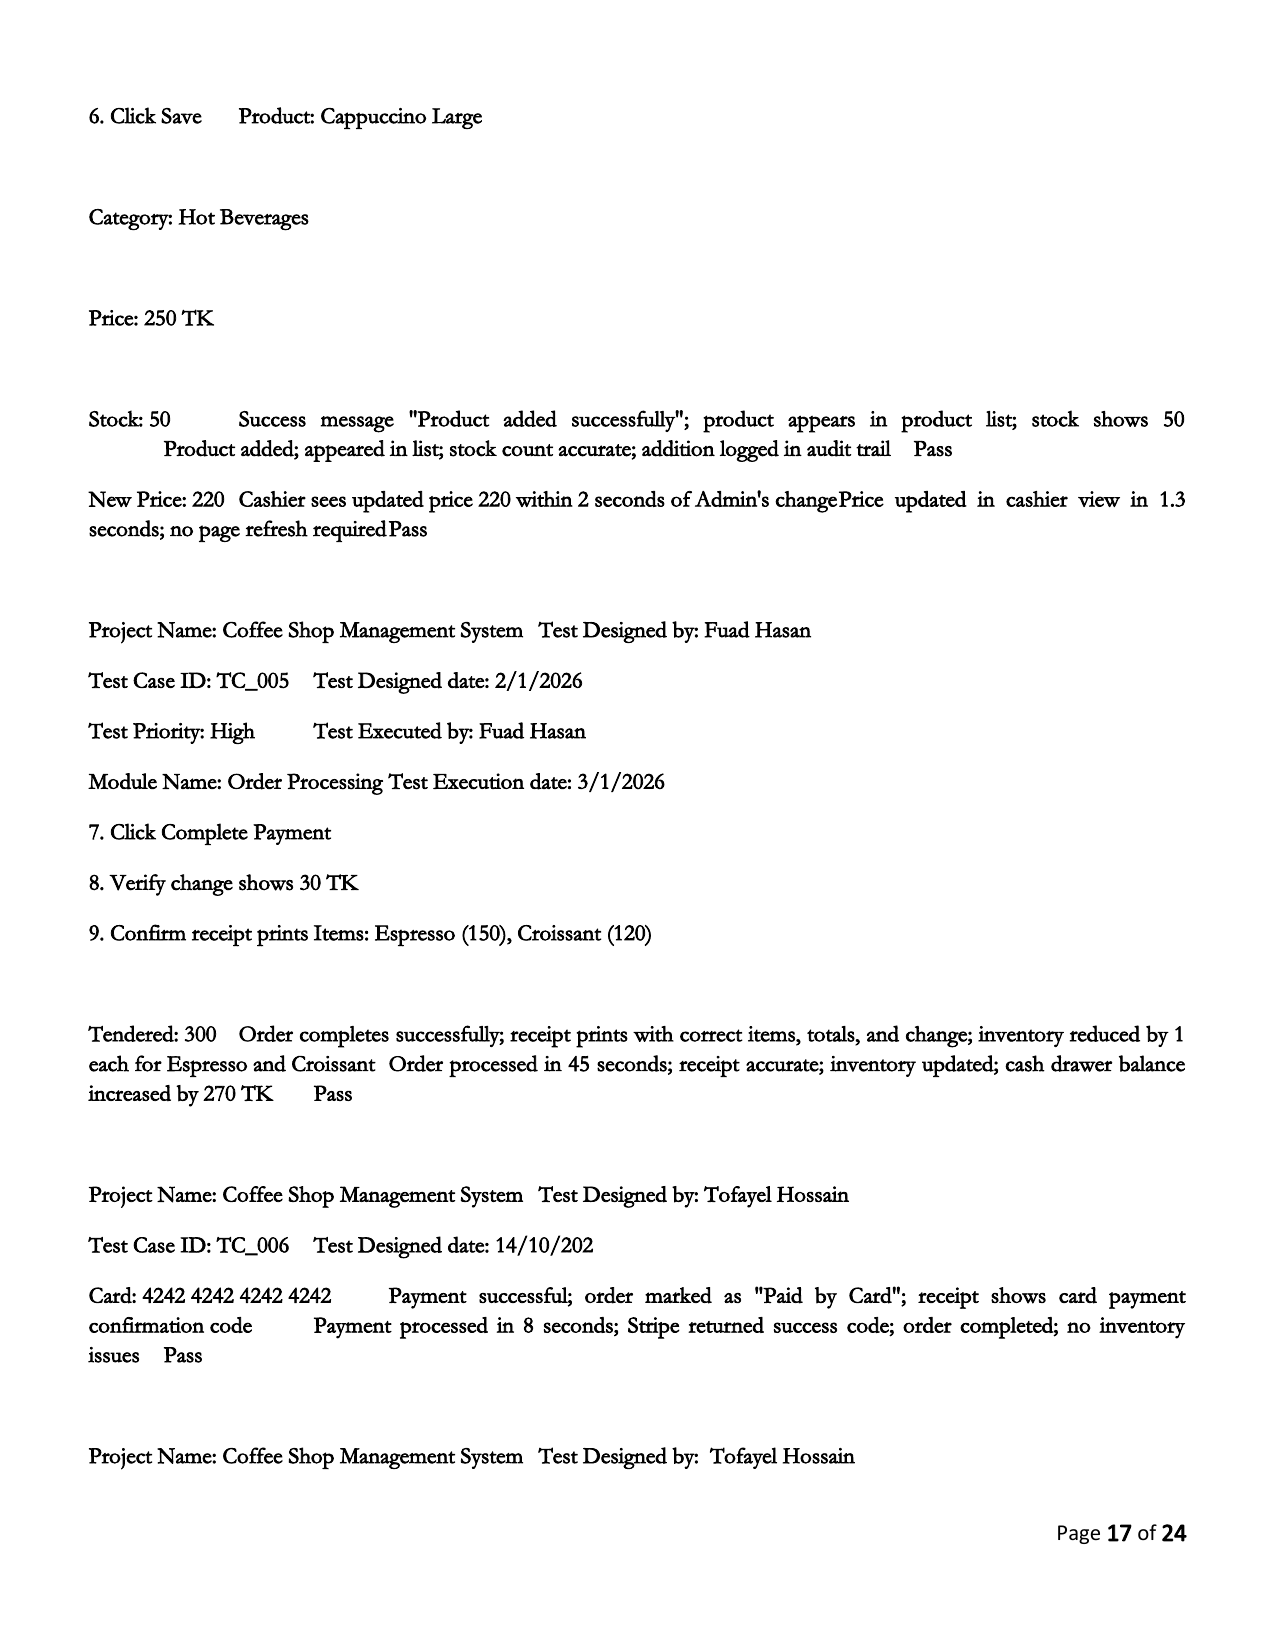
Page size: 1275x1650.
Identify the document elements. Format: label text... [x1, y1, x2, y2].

text Module Name: Order Processing Test Execution date: 3/1/2026 [88, 769, 1186, 794]
text 7. Click Complete Payment [88, 819, 1186, 845]
text Card: 4242 4242 4242 4242 Payment successful; order marked as "Paid by Card"; receipt shows card payment confirmation code Payment processed in 8 seconds; Stripe returned success code; order completed; no inventory issues Pass [88, 1283, 1186, 1368]
text Test Case ID: TC_006 Test Designed date: 14/10/202 [88, 1232, 1186, 1258]
text New Price: 220 Cashier sees updated price 220 within 2 seconds of Admin's change Price updated in cashier view in 1.3 seconds; no page refresh required Pass [88, 486, 1186, 542]
text Price: 250 TK [88, 305, 1186, 331]
text Project Name: Coffee Shop Management System Test Designed by: Tofayel Hossain [88, 1182, 1186, 1207]
text 8. Verify change shows 30 TK [88, 870, 1186, 896]
text Project Name: Coffee Shop Management System Test Designed by: Fuad Hasan [88, 617, 1186, 643]
text Project Name: Coffee Shop Management System Test Designed by: Tofayel Hossain [88, 1443, 1186, 1469]
text Test Priority: High Test Executed by: Fuad Hasan [88, 718, 1186, 744]
text Tendered: 300 Order completes successfully; receipt prints with correct items, totals, and change; inventory reduced by 1 each for Espresso and Croissant Order processed in 45 seconds; receipt accurate; inventory updated; cash drawer balance increased by 270 TK Pass [88, 1021, 1186, 1106]
text 9. Confirm receipt prints Items: Espresso (150), Croissant (120) [88, 920, 1186, 946]
text Stock: 50 Success message "Product added successfully"; product appears in product list; stock shows 50 Product added; appeared in list; stock count accurate; addition logged in audit trail Pass [88, 406, 1186, 462]
text Category: Hot Beverages [88, 204, 1186, 230]
text Test Case ID: TC_005 Test Designed date: 2/1/2026 [88, 668, 1186, 693]
text 6. Click Save Product: Cappuccino Large [88, 103, 1186, 129]
